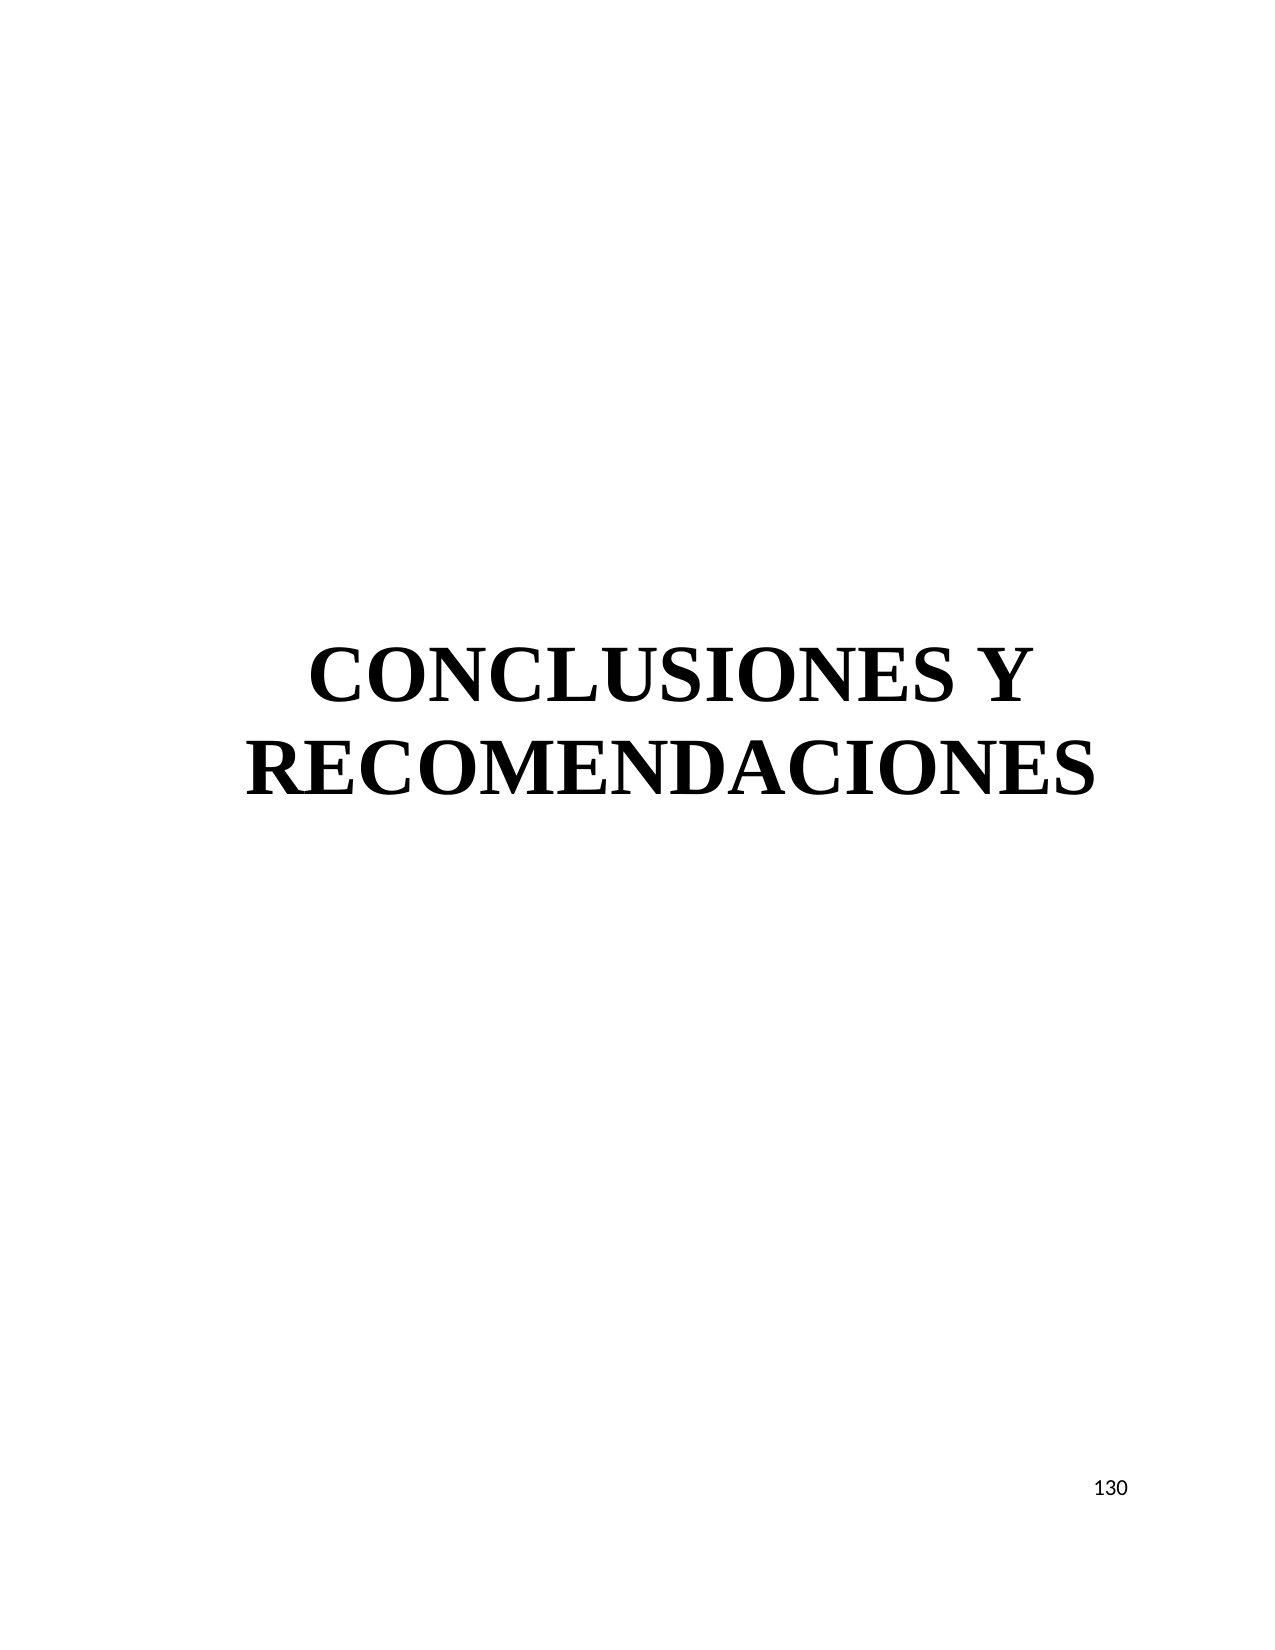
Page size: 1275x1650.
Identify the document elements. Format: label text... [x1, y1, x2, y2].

text CONCLUSIONES Y RECOMENDACIONES [215, 625, 1128, 812]
